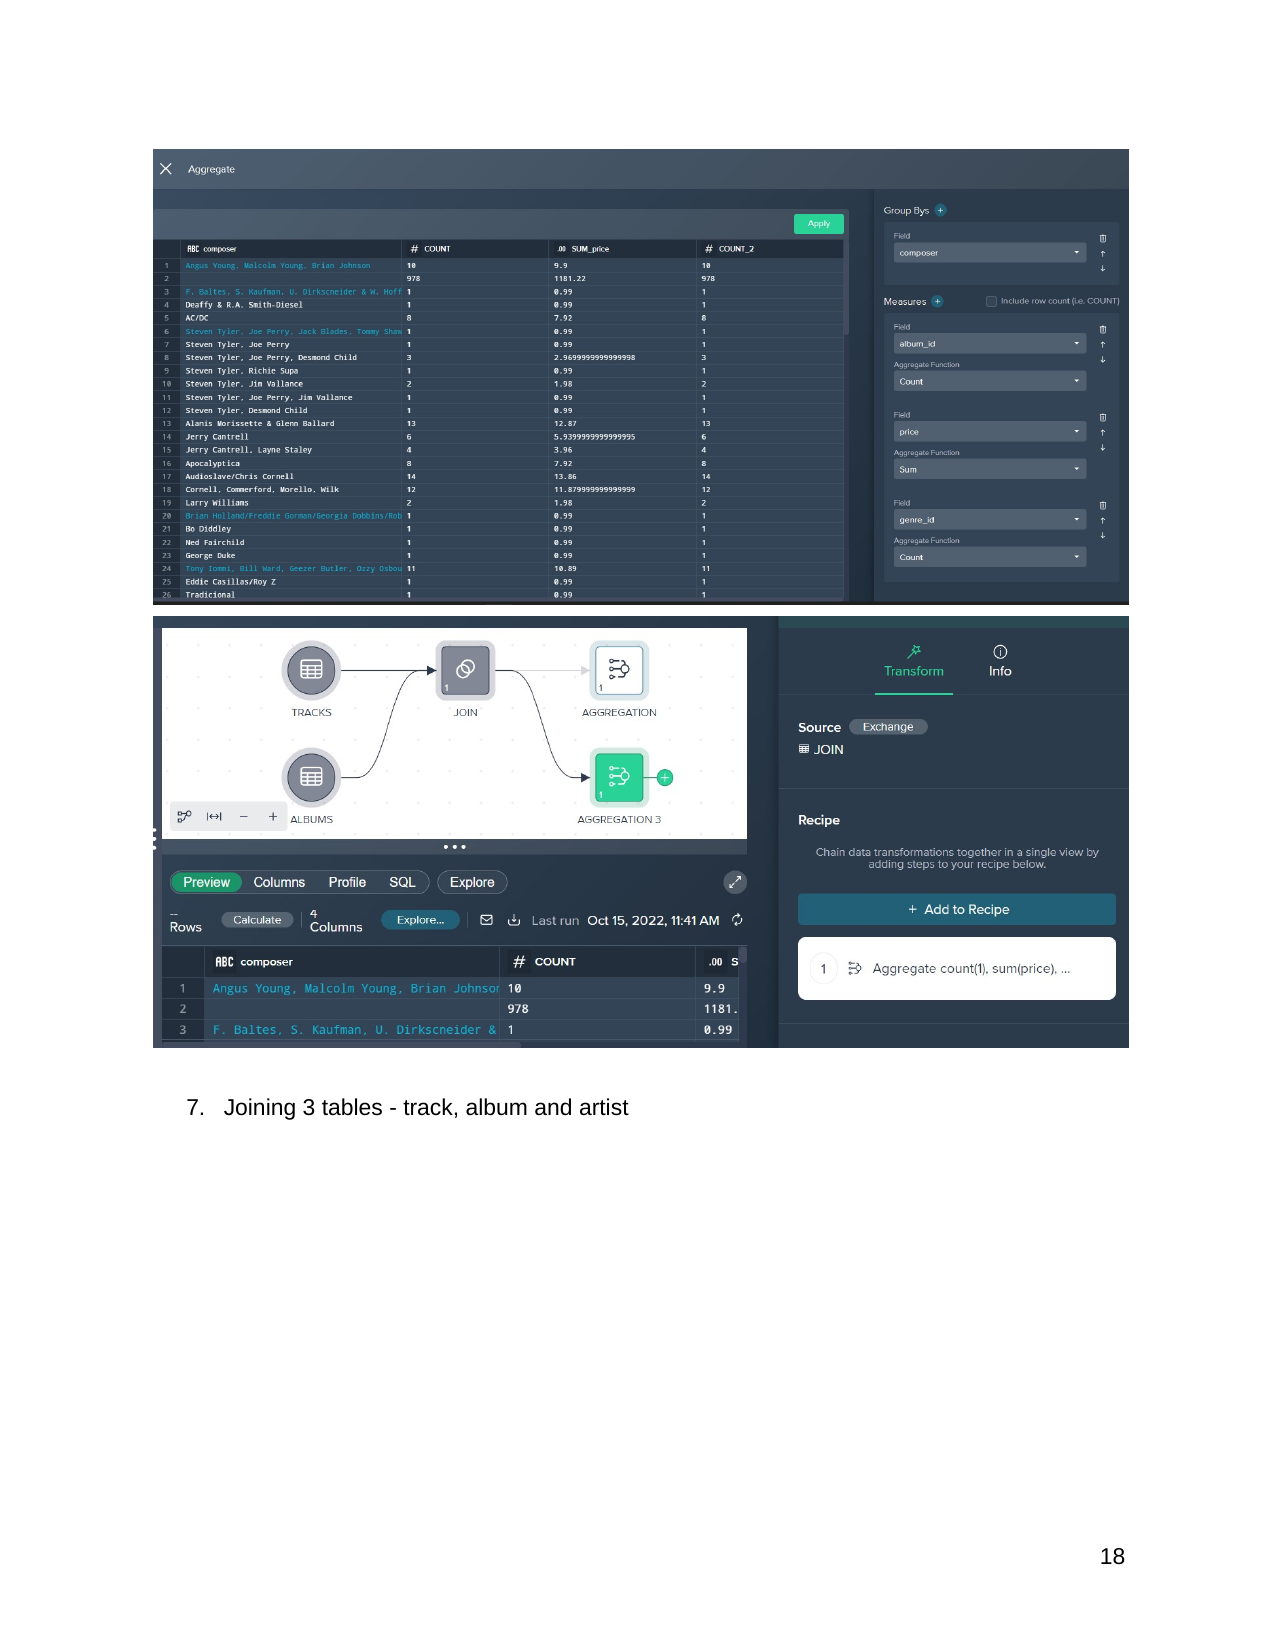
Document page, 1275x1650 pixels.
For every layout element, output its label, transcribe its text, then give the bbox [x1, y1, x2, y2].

picture [153, 149, 1129, 605]
list Joining 3 tables - track, album and artist [186, 1094, 1124, 1120]
picture [153, 616, 1129, 1048]
